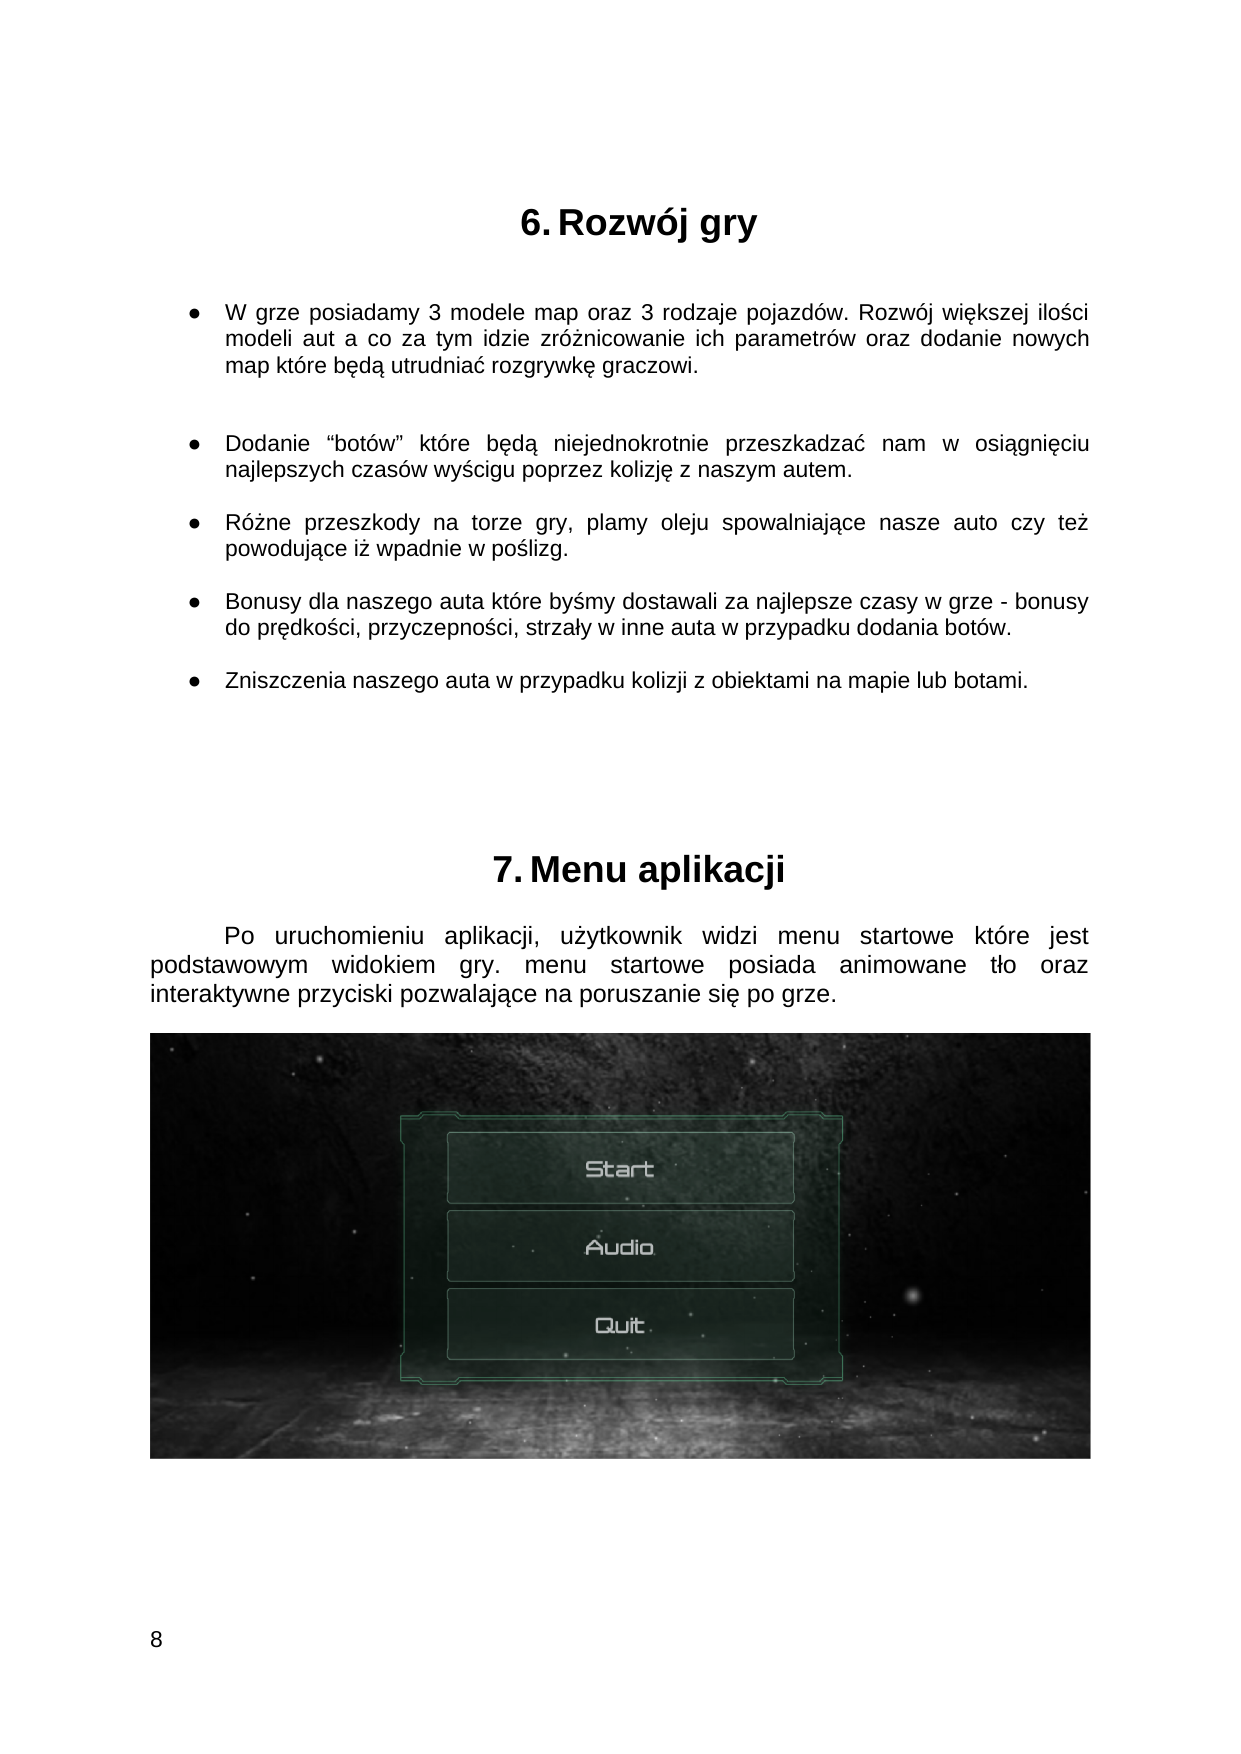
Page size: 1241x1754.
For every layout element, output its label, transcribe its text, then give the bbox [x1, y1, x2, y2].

text Rozwój gry [187, 200, 1090, 243]
list W grze posiadamy 3 modele map oraz 3 rodzaje pojazdów. Rozwój większej ilości modeli aut a co za tym idzie zróżnicowanie ich parametrów oraz dodanie nowych map które będą utrudniać rozgrywkę graczowi. [187, 299, 1090, 378]
list Zniszczenia naszego auta w przypadku kolizji z obiektami na mapie lub botami. [187, 667, 1090, 693]
text Menu aplikacji [187, 847, 1090, 890]
text Po uruchomieniu aplikacji, użytkownik widzi menu startowe które jest podstawowym widokiem gry. menu startowe posiada animowane tło oraz interaktywne przyciski pozwalające na poruszanie się po grze. [150, 921, 1090, 1007]
list Bonusy dla naszego auta które byśmy dostawali za najlepsze czasy w grze - bonusy do prędkości, przyczepności, strzały w inne auta w przypadku dodania botów. [187, 588, 1090, 640]
list Różne przeszkody na torze gry, plamy oleju spowalniające nasze auto czy też powodujące iż wpadnie w poślizg. [187, 508, 1090, 561]
list Dodanie “botów” które będą niejednokrotnie przeszkadzać nam w osiągnięciu najlepszych czasów wyścigu poprzez kolizję z naszym autem. [187, 429, 1090, 482]
picture [150, 1033, 1091, 1459]
